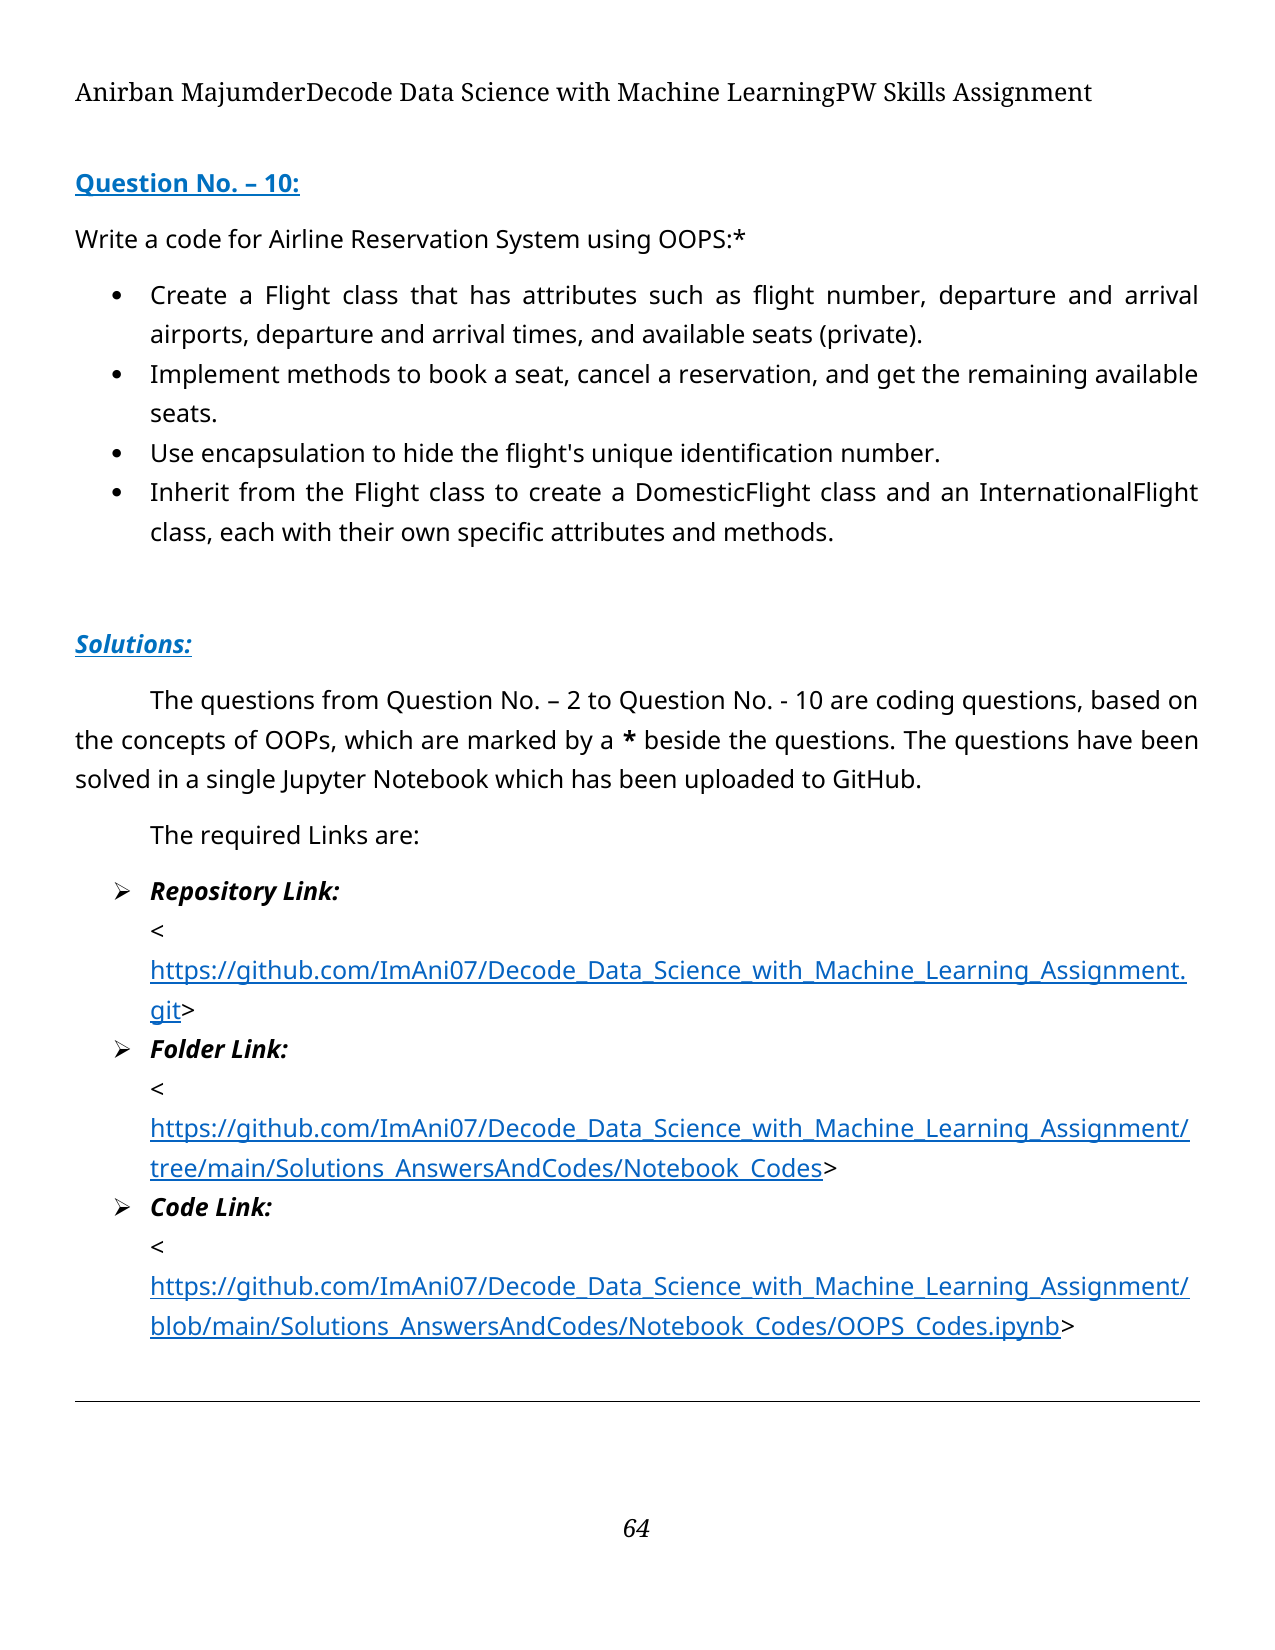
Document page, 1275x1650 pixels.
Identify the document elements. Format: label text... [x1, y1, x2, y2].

list Inherit from the Flight class to create a DomesticFlight class and an InternationalFlight class, each with their own specific attributes and methods. [112, 475, 1200, 548]
text Question No. – 10: [75, 165, 1200, 199]
list Code Link: <https://github.com/ImAni07/Decode_Data_Science_with_Machine_Learning_Assignment/blob/main/Solutions_AnswersAndCodes/Notebook_Codes/OOPS_Codes.ipynb> [112, 1190, 1200, 1342]
text The questions from Question No. – 2 to Question No. - 10 are coding questions, based on the concepts of OOPs, which are marked by a * beside the questions. The questions have been solved in a single Jupyter Notebook which has been uploaded to GitHub. [75, 683, 1200, 796]
list Implement methods to book a seat, cancel a reservation, and get the remaining available seats. [112, 356, 1200, 430]
list Folder Link: <https://github.com/ImAni07/Decode_Data_Science_with_Machine_Learning_Assignment/tree/main/Solutions_AnswersAndCodes/Notebook_Codes> [112, 1032, 1200, 1184]
text Write a code for Airline Reservation System using OOPS:* [75, 221, 1200, 255]
list Create a Flight class that has attributes such as flight number, departure and arrival airports, departure and arrival times, and available seats (private). [112, 277, 1200, 351]
text Solutions: [75, 627, 1200, 661]
list Repository Link: <https://github.com/ImAni07/Decode_Data_Science_with_Machine_Learning_Assignment.git> [112, 874, 1200, 1027]
list Use encapsulation to hide the flight's unique identification number. [112, 435, 1200, 469]
text The required Links are: [75, 818, 1200, 852]
